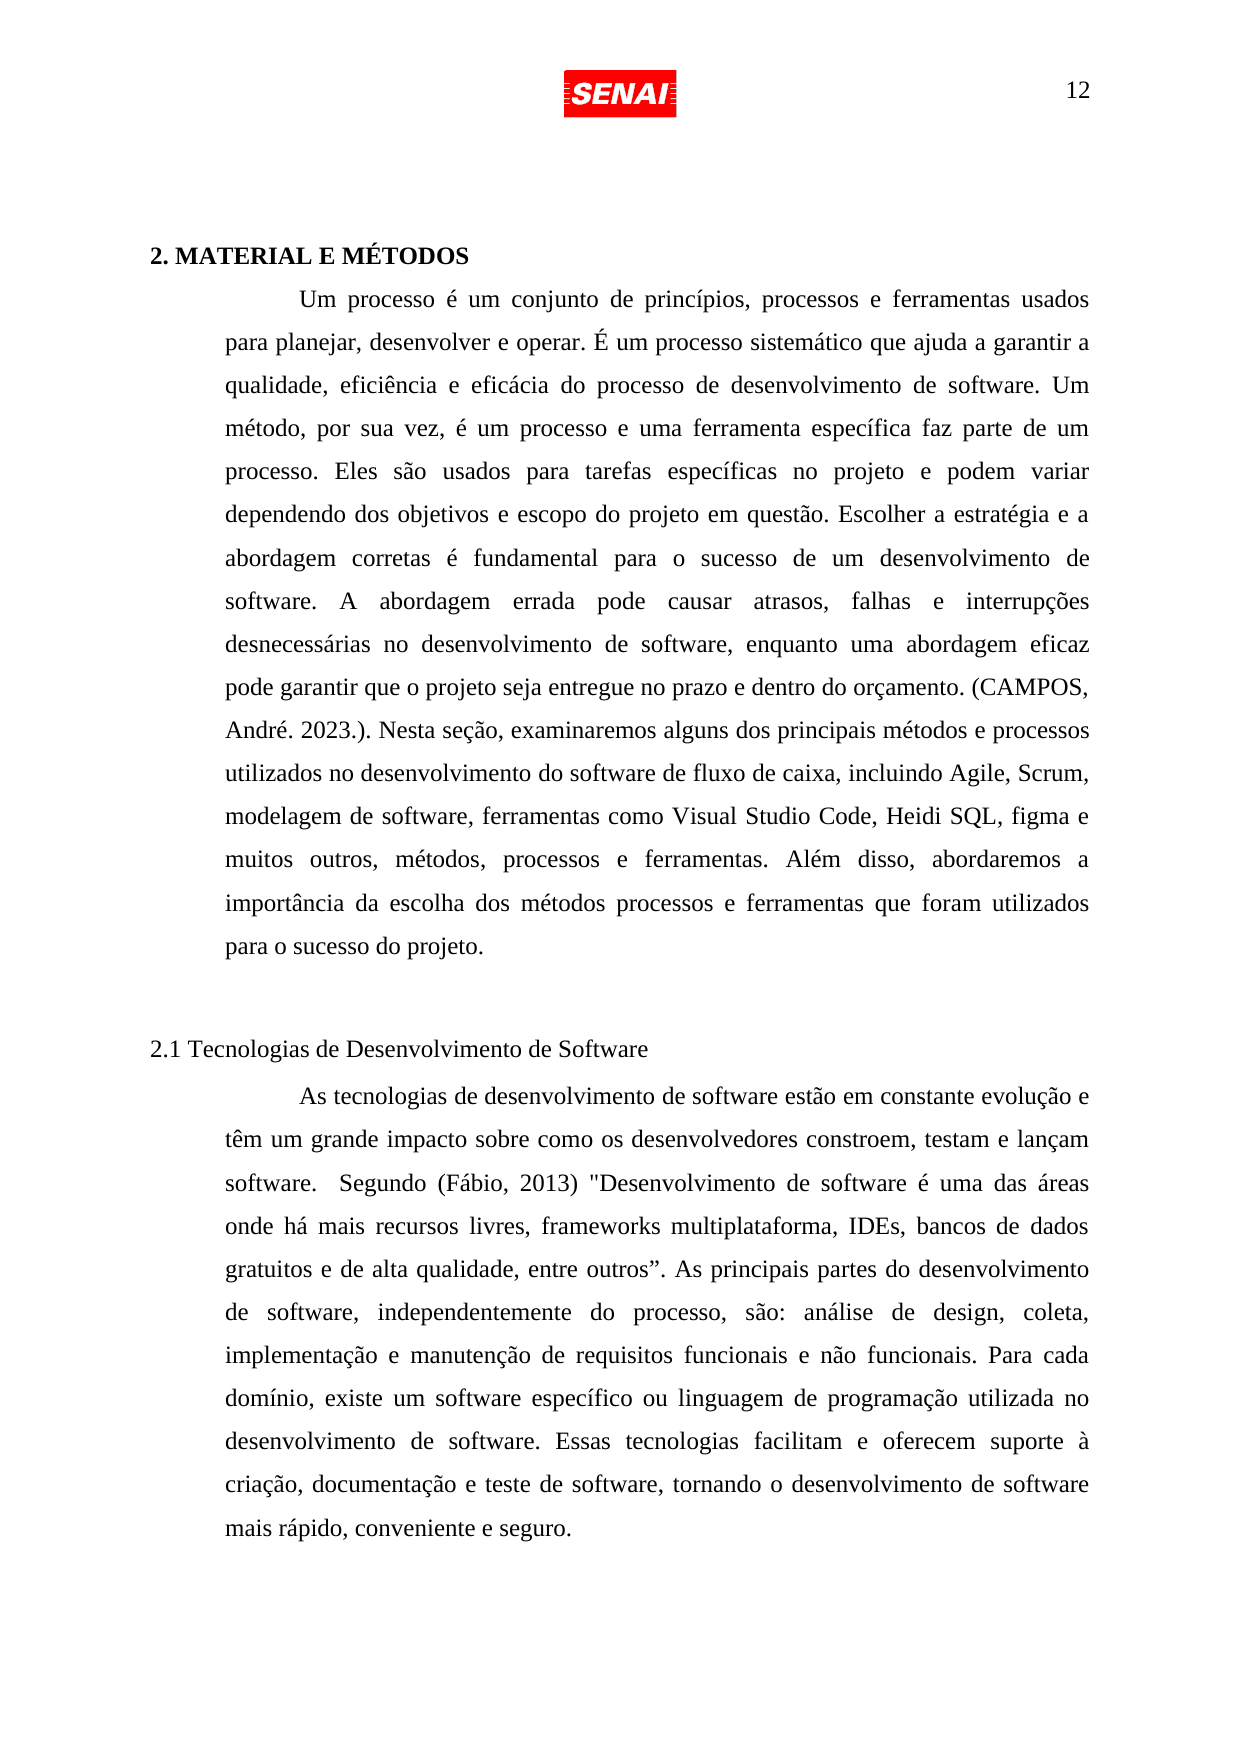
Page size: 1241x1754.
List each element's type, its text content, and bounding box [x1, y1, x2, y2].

picture [539, 56, 701, 131]
list Um processo é um conjunto de princípios, processos e ferramentas usados para planejar, desenvolver e operar. É um processo sistemático que ajuda a garantir a qualidade, eficiência e eficácia do processo de desenvolvimento de software. Um método, por sua vez, é um processo e uma ferramenta específica faz parte de um processo. Eles são usados para tarefas específicas no projeto e podem variar dependendo dos objetivos e escopo do projeto em questão. Escolher a estratégia e a abordagem corretas é fundamental para o sucesso de um desenvolvimento de software. A abordagem errada pode causar atrasos, falhas e interrupções desnecessárias no desenvolvimento de software, enquanto uma abordagem eficaz pode garantir que o projeto seja entregue no prazo e dentro do orçamento. (CAMPOS, André. 2023.). Nesta seção, examinaremos alguns dos principais métodos e processos utilizados no desenvolvimento do software de fluxo de caixa, incluindo Agile, Scrum, modelagem de software, ferramentas como Visual Studio Code, Heidi SQL, figma e muitos outros, métodos, processos e ferramentas. Além disso, abordaremos a importância da escolha dos métodos processos e ferramentas que foram utilizados para o sucesso do projeto. [225, 284, 1090, 959]
list As tecnologias de desenvolvimento de software estão em constante evolução e têm um grande impacto sobre como os desenvolvedores constroem, testam e lançam software. Segundo (Fábio, 2013) "Desenvolvimento de software é uma das áreas onde há mais recursos livres, frameworks multiplataforma, IDEs, bancos de dados gratuitos e de alta qualidade, entre outros”. As principais partes do desenvolvimento de software, independentemente do processo, são: análise de design, coleta, implementação e manutenção de requisitos funcionais e não funcionais. Para cada domínio, existe um software específico ou linguagem de programação utilizada no desenvolvimento de software. Essas tecnologias facilitam e oferecem suporte à criação, documentação e teste de software, tornando o desenvolvimento de software mais rápido, conveniente e seguro. [225, 1081, 1090, 1541]
list 2. MATERIAL E MÉTODOS [150, 198, 1090, 269]
subtitle 2.1 Tecnologias de Desenvolvimento de Software [150, 1034, 1090, 1062]
